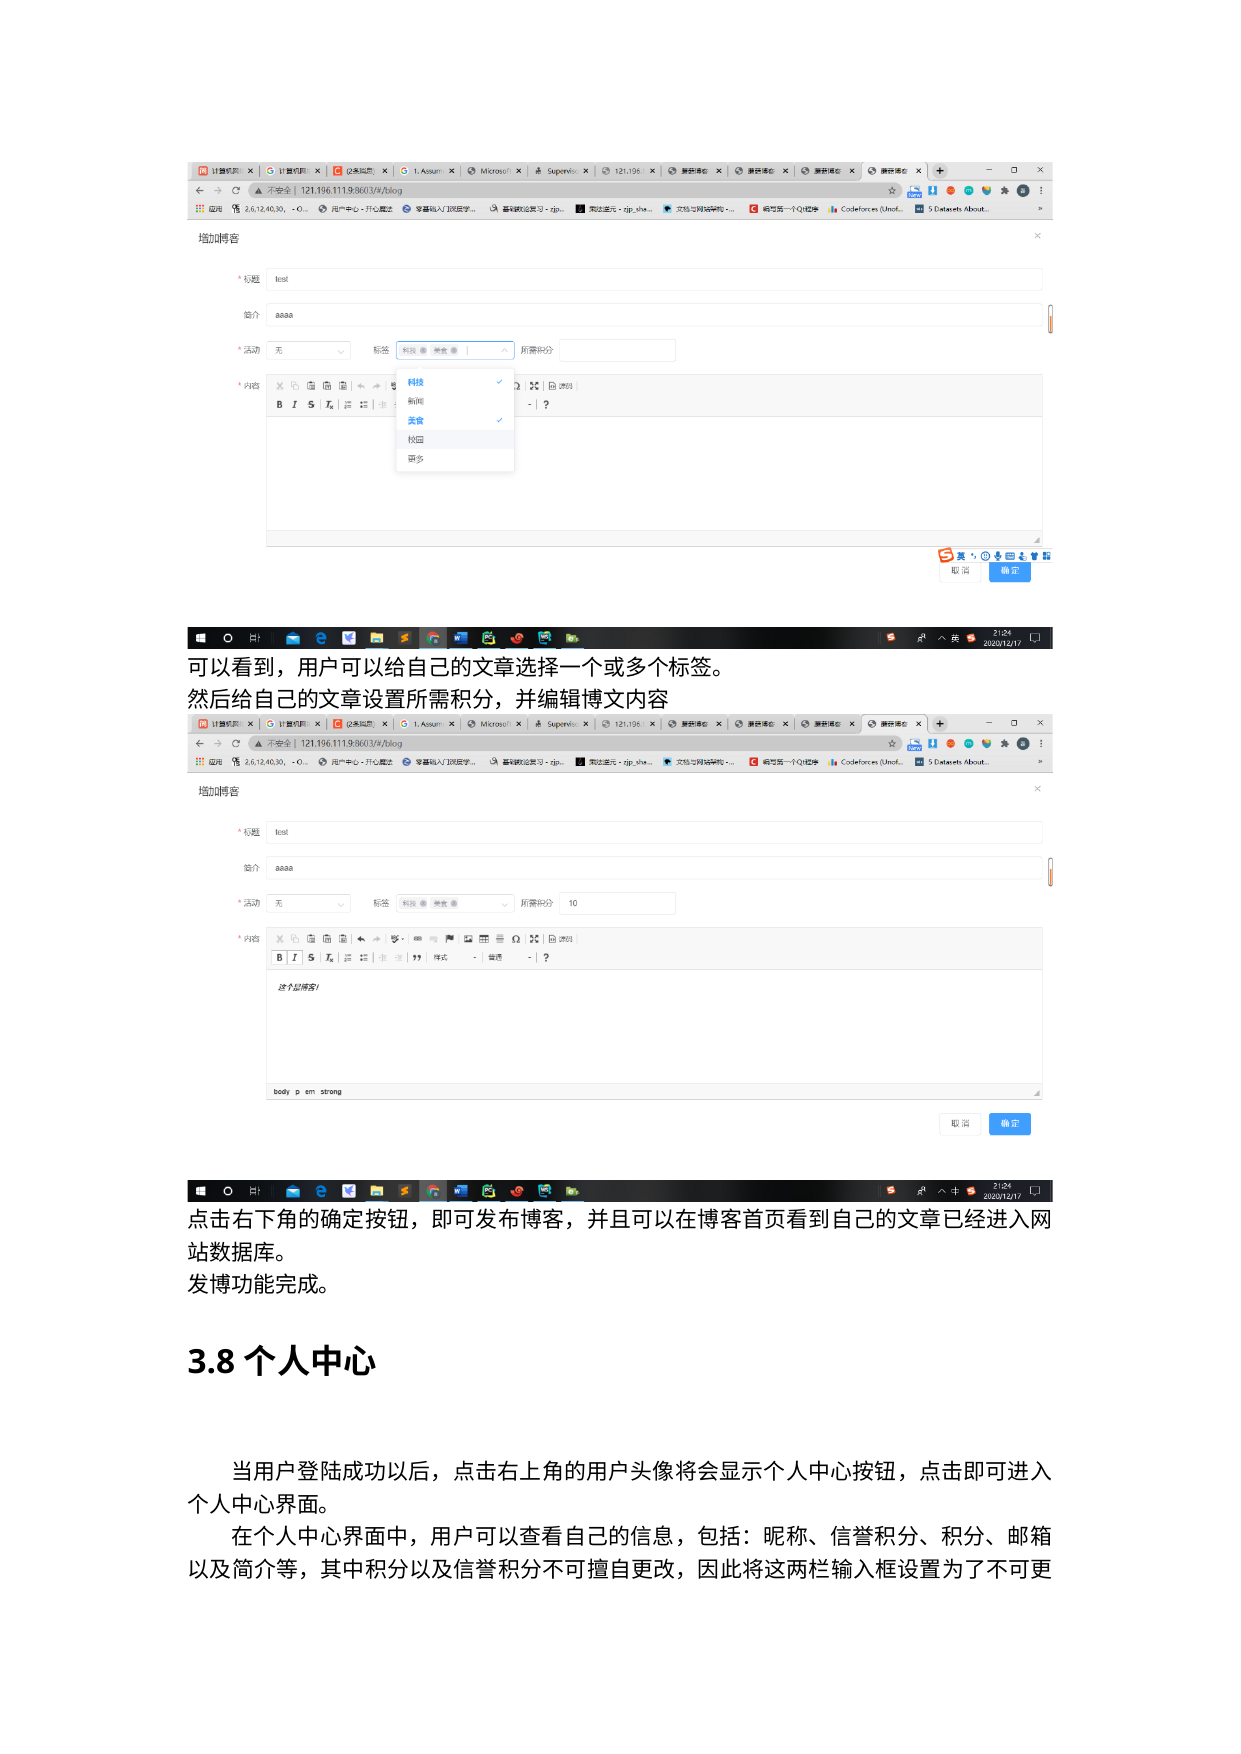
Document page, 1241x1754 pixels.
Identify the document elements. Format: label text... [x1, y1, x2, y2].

text 然后给自己的文章设置所需积分，并编辑博文内容 [187, 682, 1053, 714]
text 当用户登陆成功以后，点击右上角的用户头像将会显示个人中心按钮，点击即可进入个人中心界面。 [187, 1454, 1053, 1519]
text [187, 1519, 1053, 1584]
picture [187, 162, 1053, 649]
subtitle 3.8 个人中心 [187, 1327, 1053, 1392]
text 发博功能完成。 [187, 1267, 1053, 1299]
picture [187, 714, 1053, 1202]
text 可以看到，用户可以给自己的文章选择一个或多个标签。 [187, 649, 1053, 682]
text 点击右下角的确定按钮，即可发布博客，并且可以在博客首页看到自己的文章已经进入网站数据库。 [187, 1202, 1053, 1267]
